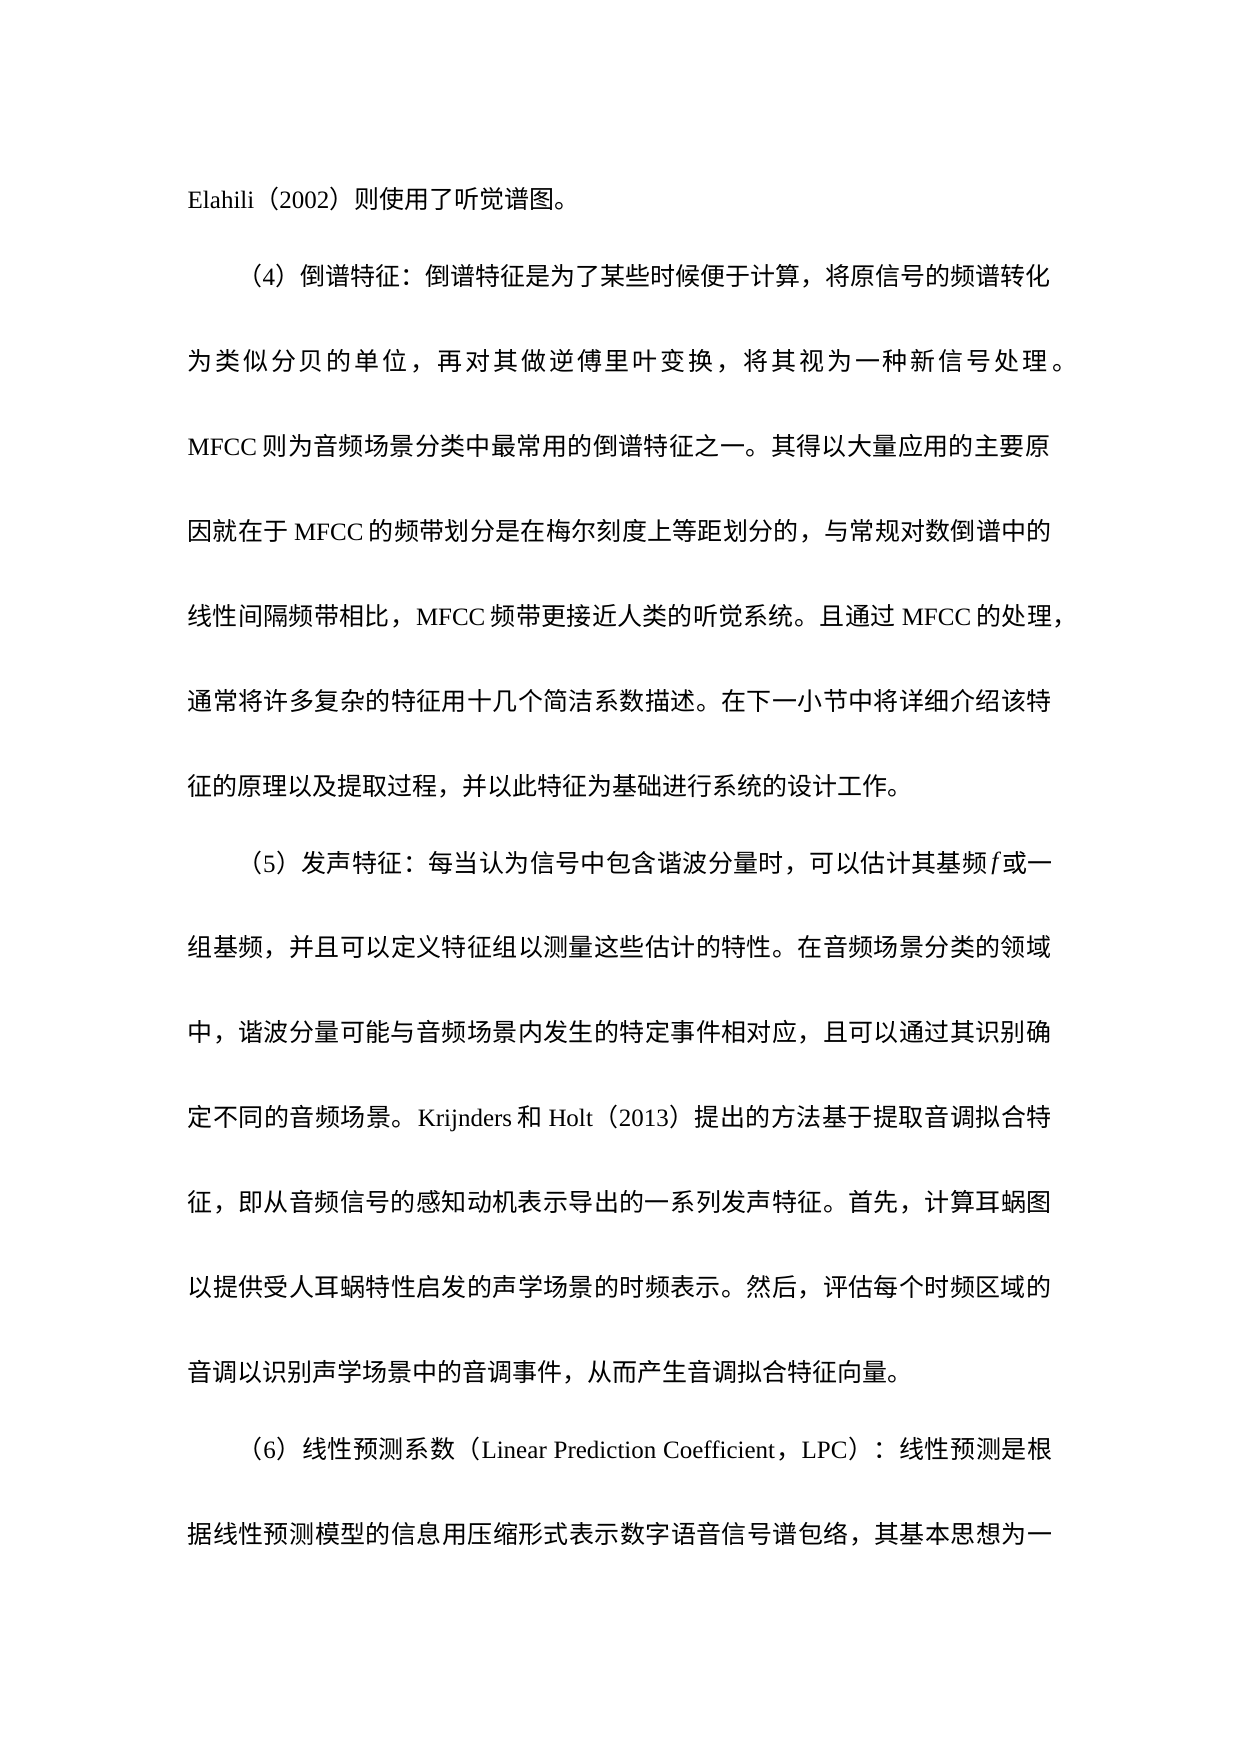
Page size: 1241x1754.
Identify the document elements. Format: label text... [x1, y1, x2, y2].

text （4）倒谱特征：倒谱特征是为了某些时候便于计算，将原信号的频谱转化为类似分贝的单位，再对其做逆傅里叶变换，将其视为一种新信号处理。MFCC则为音频场景分类中最常用的倒谱特征之一。其得以大量应用的主要原因就在于MFCC的频带划分是在梅尔刻度上等距划分的，与常规对数倒谱中的线性间隔频带相比，MFCC频带更接近人类的听觉系统。且通过MFCC的处理，通常将许多复杂的特征用十几个简洁系数描述。在下一小节中将详细介绍该特征的原理以及提取过程，并以此特征为基础进行系统的设计工作。 [187, 241, 1053, 818]
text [187, 164, 1053, 232]
text （5）发声特征：每当认为信号中包含谐波分量时，可以估计其基频或一组基频，并且可以定义特征组以测量这些估计的特性。在音频场景分类的领域中，谐波分量可能与音频场景内发生的特定事件相对应，且可以通过其识别确定不同的音频场景。Krijnders和Holt（2013）提出的方法基于提取音调拟合特征，即从音频信号的感知动机表示导出的一系列发声特征。首先，计算耳蜗图以提供受人耳蜗特性启发的声学场景的时频表示。然后，评估每个时频区域的音调以识别声学场景中的音调事件，从而产生音调拟合特征向量。 [187, 827, 1053, 1404]
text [187, 1413, 1053, 1566]
